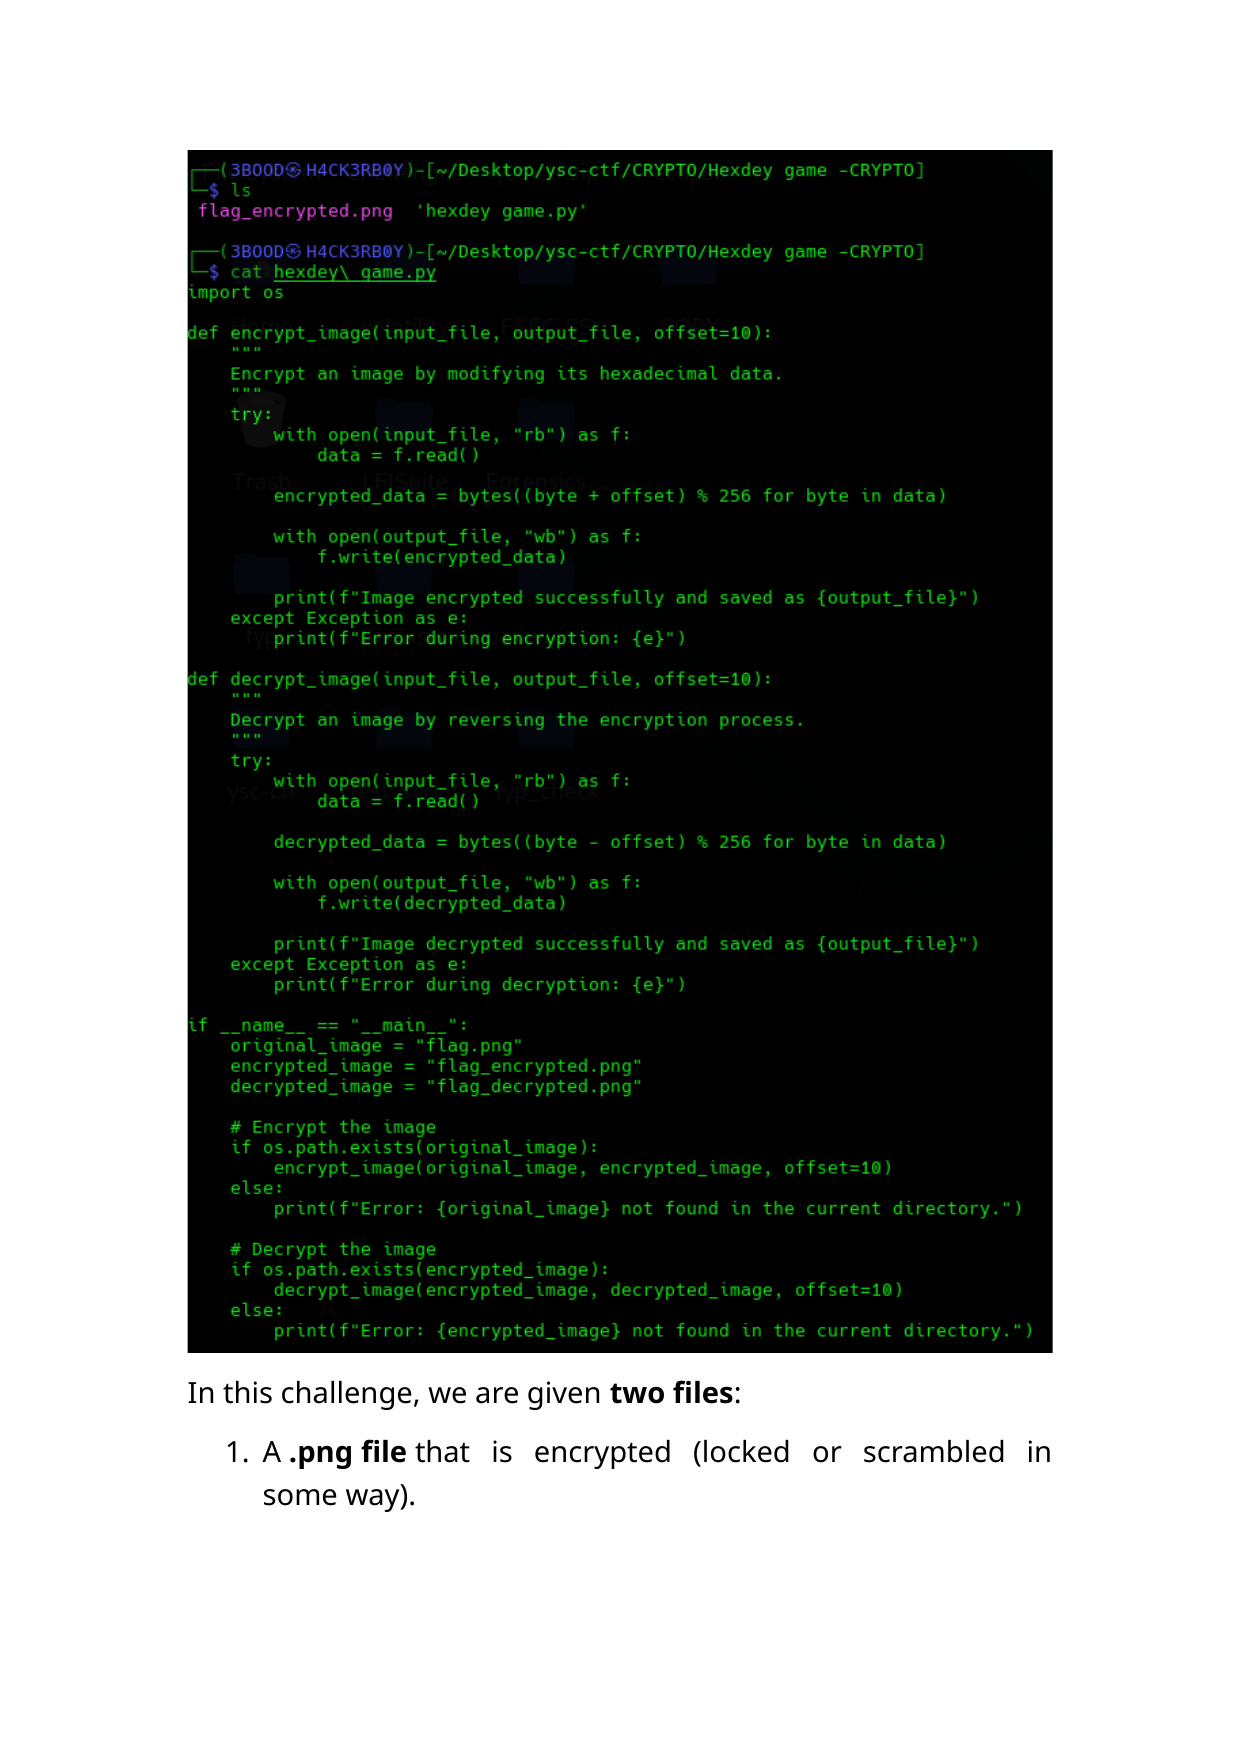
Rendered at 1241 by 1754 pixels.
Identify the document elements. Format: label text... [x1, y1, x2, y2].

text In this challenge, we are given two files: [187, 1372, 1053, 1412]
picture [187, 150, 1053, 1353]
list A .png file that is encrypted (locked or scrambled in some way). [225, 1431, 1053, 1514]
